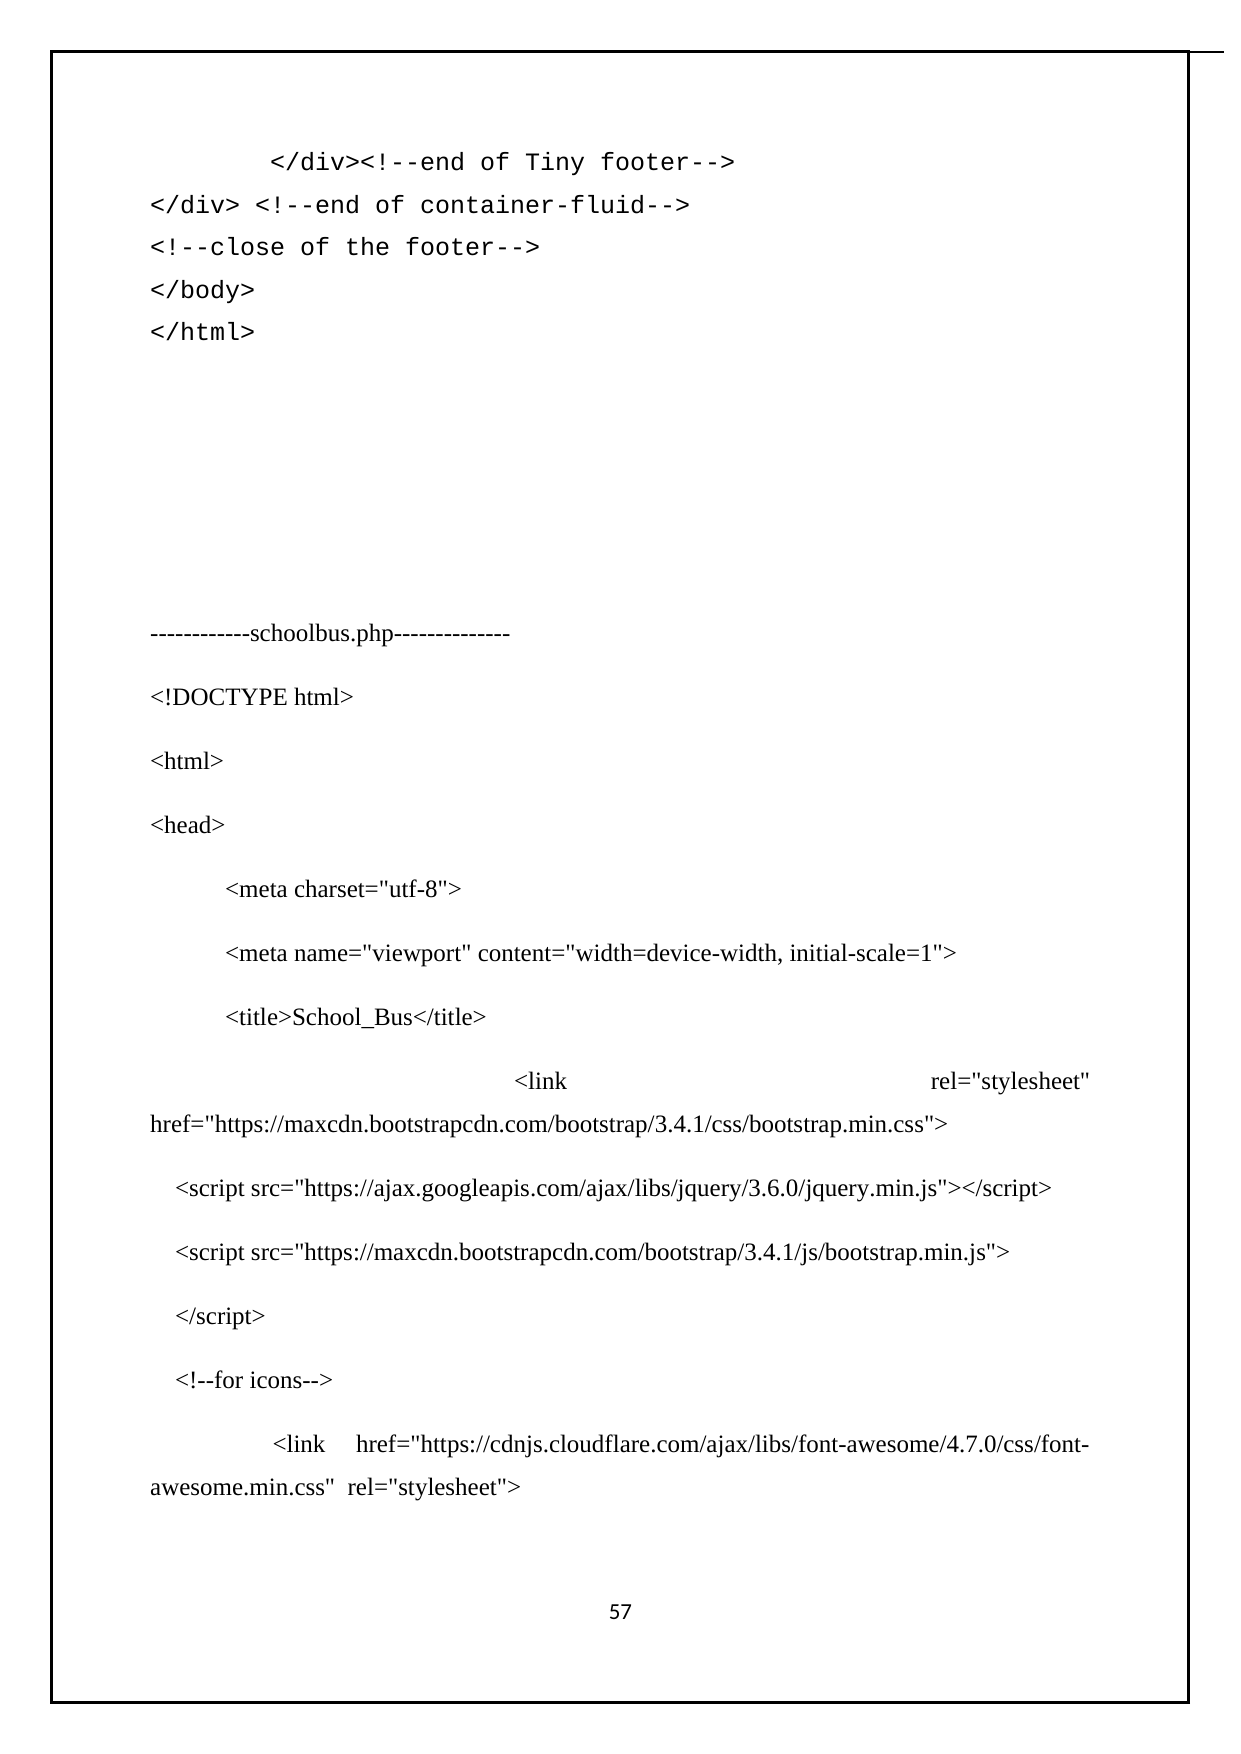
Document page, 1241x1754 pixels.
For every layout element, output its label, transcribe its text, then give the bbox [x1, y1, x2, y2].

text <script src="https://maxcdn.bootstrapcdn.com/bootstrap/3.4.1/js/bootstrap.min.js"> [150, 1237, 1090, 1266]
text </div> <!--end of container-fluid--> [150, 192, 1090, 221]
text <!--for icons--> [150, 1365, 1090, 1394]
text <meta name="viewport" content="width=device-width, initial-scale=1"> [150, 938, 1090, 967]
text </div><!--end of Tiny footer--> [150, 150, 1090, 178]
text <!--close of the footer--> [150, 235, 1090, 263]
text </script> [150, 1301, 1090, 1330]
text <title>School_Bus</title> [150, 1002, 1090, 1031]
text </html> [150, 320, 1090, 348]
text <html> [150, 746, 1090, 775]
text <link rel="stylesheet" href="https://maxcdn.bootstrapcdn.com/bootstrap/3.4.1/css/bootstrap.min.css"> [150, 1066, 1090, 1138]
text <!DOCTYPE html> [150, 682, 1090, 711]
text ------------schoolbus.php-------------- [150, 618, 1090, 647]
text <head> [150, 810, 1090, 839]
text <script src="https://ajax.googleapis.com/ajax/libs/jquery/3.6.0/jquery.min.js"></script> [150, 1173, 1090, 1202]
text <link href="https://cdnjs.cloudflare.com/ajax/libs/font-awesome/4.7.0/css/font-awesome.min.css" rel="stylesheet"> [150, 1429, 1090, 1501]
text <meta charset="utf-8"> [150, 874, 1090, 903]
text </body> [150, 277, 1090, 306]
